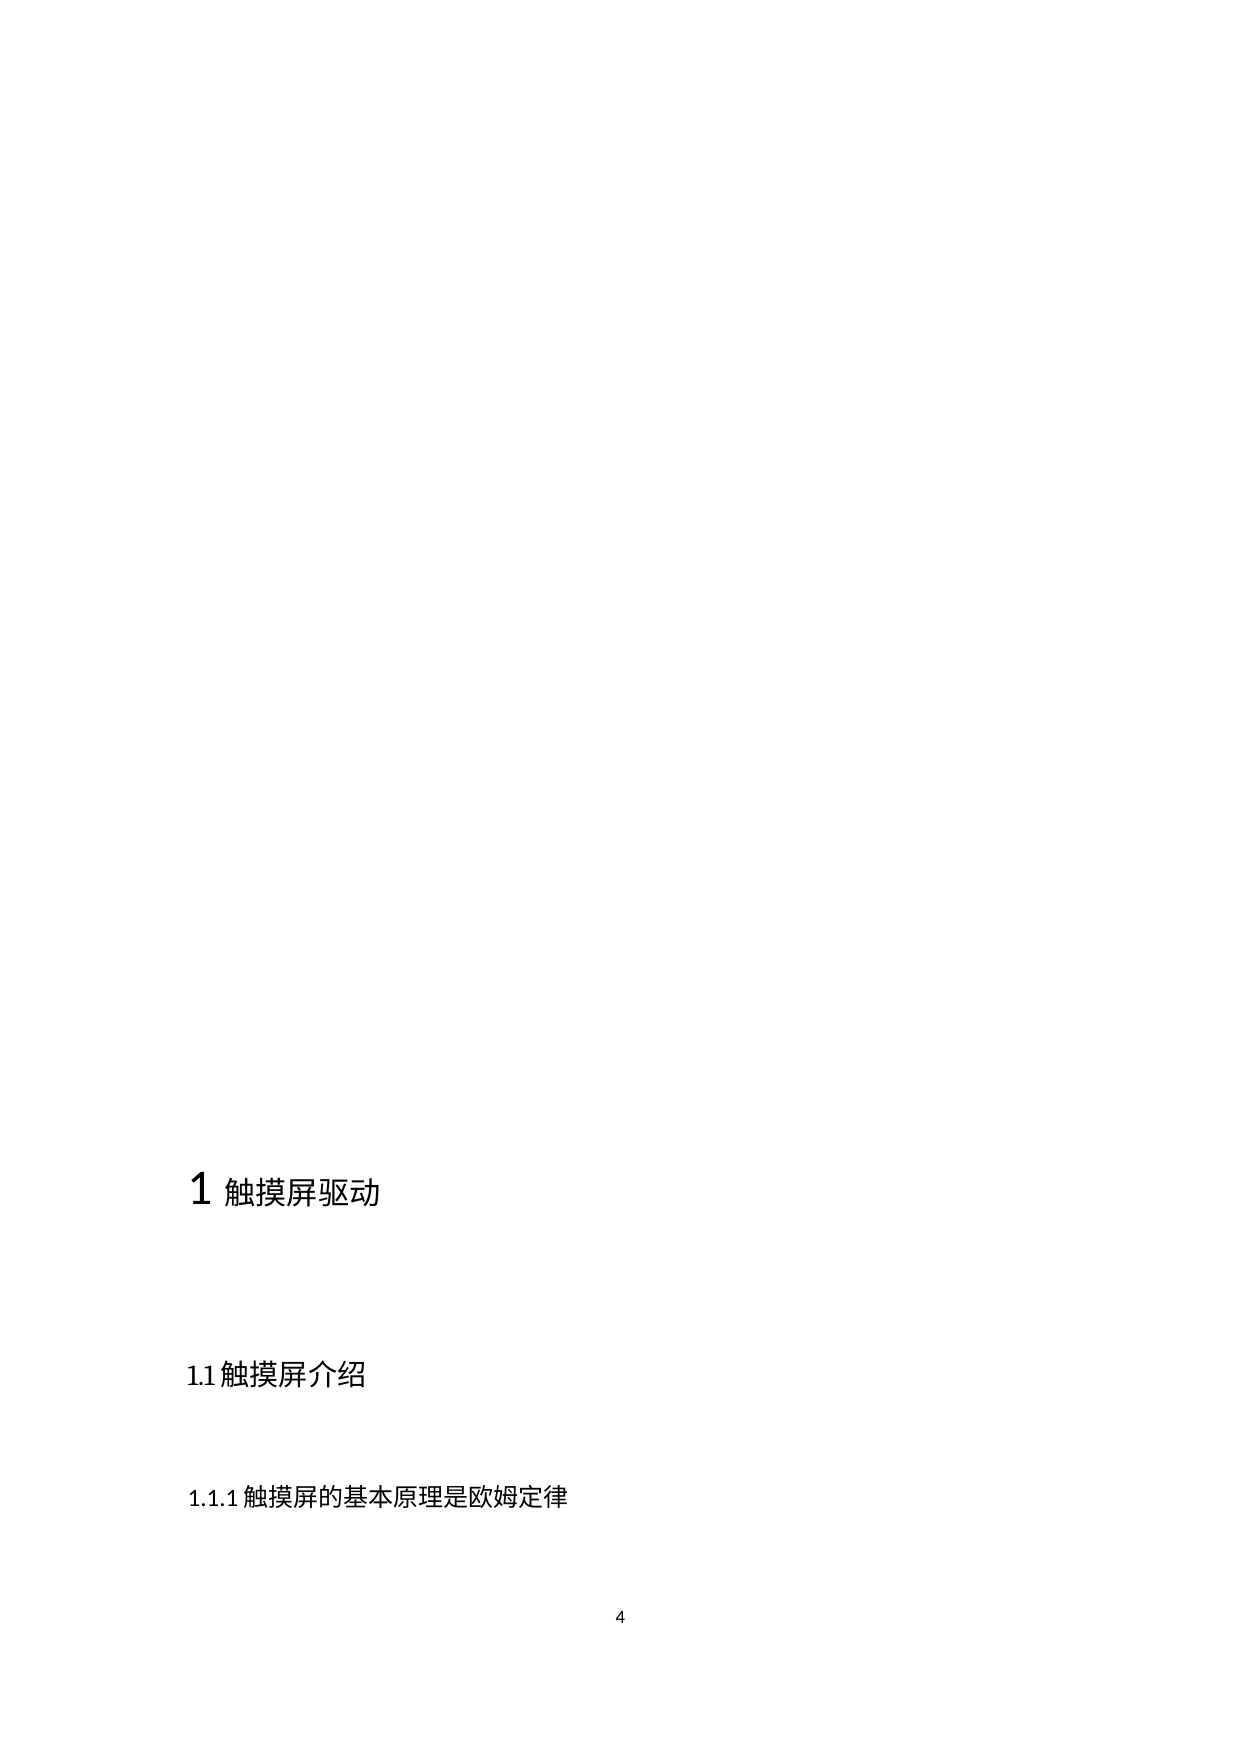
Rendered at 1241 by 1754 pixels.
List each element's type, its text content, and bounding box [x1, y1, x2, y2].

subtitle 1.1触摸屏介绍 [187, 1340, 1053, 1405]
subtitle 1 触摸屏驱动 [187, 1154, 1053, 1219]
subtitle 1.1.1触摸屏的基本原理是欧姆定律 [187, 1463, 1053, 1528]
